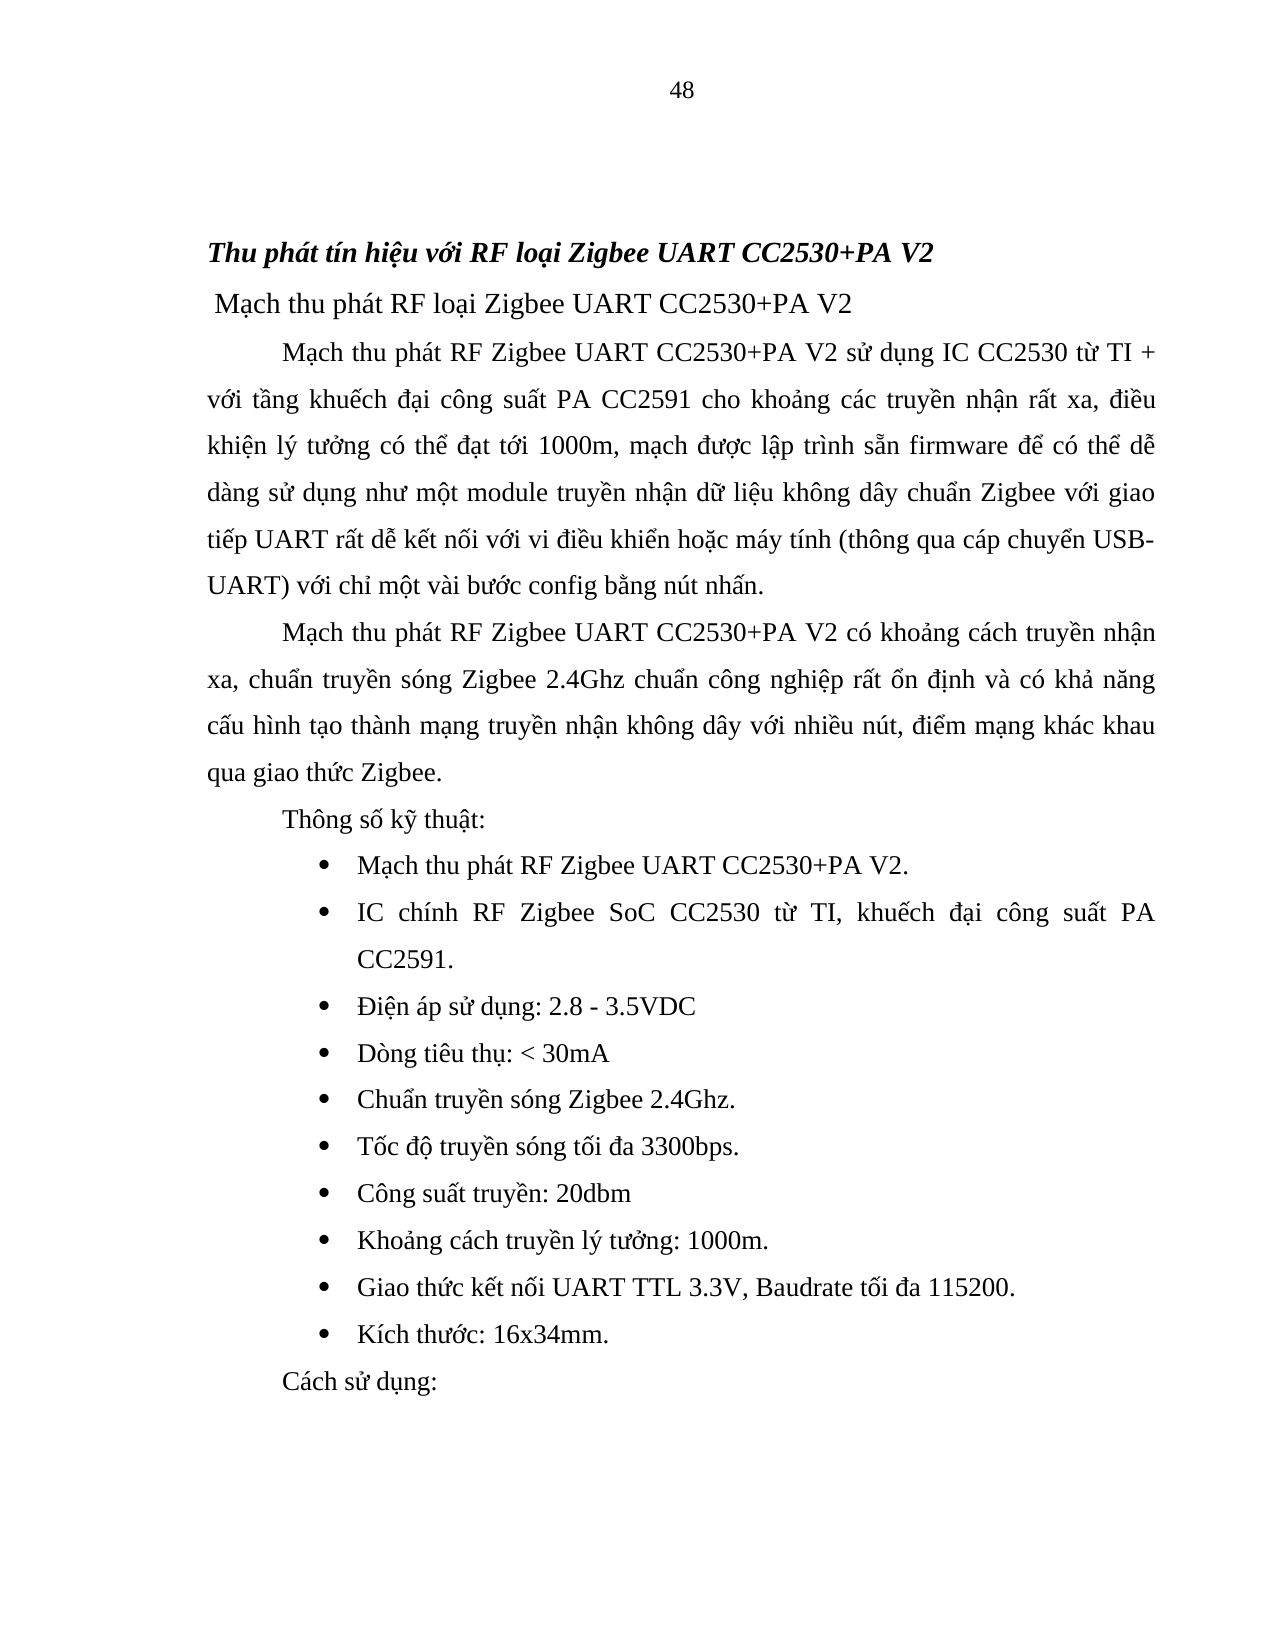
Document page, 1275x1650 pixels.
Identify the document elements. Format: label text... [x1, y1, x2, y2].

list Mạch thu phát RF Zigbee UART CC2530+PA V2. [319, 849, 1157, 881]
list Chuẩn truyền sóng Zigbee 2.4Ghz. [319, 1083, 1157, 1115]
text Cách sử dụng: [207, 1365, 1157, 1396]
list Công suất truyền: 20dbm [319, 1177, 1157, 1208]
list IC chính RF Zigbee SoC CC2530 từ TI, khuếch đại công suất PA CC2591. [319, 896, 1157, 974]
list Giao thức kết nối UART TTL 3.3V, Baudrate tối đa 115200. [319, 1271, 1157, 1302]
text Mạch thu phát RF loại Zigbee UART CC2530+PA V2 [207, 286, 1157, 319]
text Thu phát tín hiệu với RF loại Zigbee UART CC2530+PA V2 [207, 236, 1157, 269]
list Kích thước: 16x34mm. [319, 1318, 1157, 1349]
list Điện áp sử dụng: 2.8 - 3.5VDC [319, 990, 1157, 1021]
text Mạch thu phát RF Zigbee UART CC2530+PA V2 sử dụng IC CC2530 từ TI + với tầng khuếch đại công suất PA CC2591 cho khoảng các truyền nhận rất xa, điều khiện lý tưởng có thể đạt tới 1000m, mạch được lập trình sẵn firmware để có thể dễ dàng sử dụng như một module truyền nhận dữ liệu không dây chuẩn Zigbee với giao tiếp UART rất dễ kết nối với vi điều khiển hoặc máy tính (thông qua cáp chuyển USB-UART) với chỉ một vài bước config bằng nút nhấn. [207, 336, 1157, 601]
list Tốc độ truyền sóng tối đa 3300bps. [319, 1130, 1157, 1162]
list Khoảng cách truyền lý tưởng: 1000m. [319, 1224, 1157, 1255]
list Dòng tiêu thụ: < 30mA [319, 1037, 1157, 1068]
text Thông số kỹ thuật: [207, 803, 1157, 834]
text Mạch thu phát RF Zigbee UART CC2530+PA V2 có khoảng cách truyền nhận xa, chuẩn truyền sóng Zigbee 2.4Ghz chuẩn công nghiệp rất ổn định và có khả năng cấu hình tạo thành mạng truyền nhận không dây với nhiều nút, điểm mạng khác khau qua giao thức Zigbee. [207, 616, 1157, 787]
